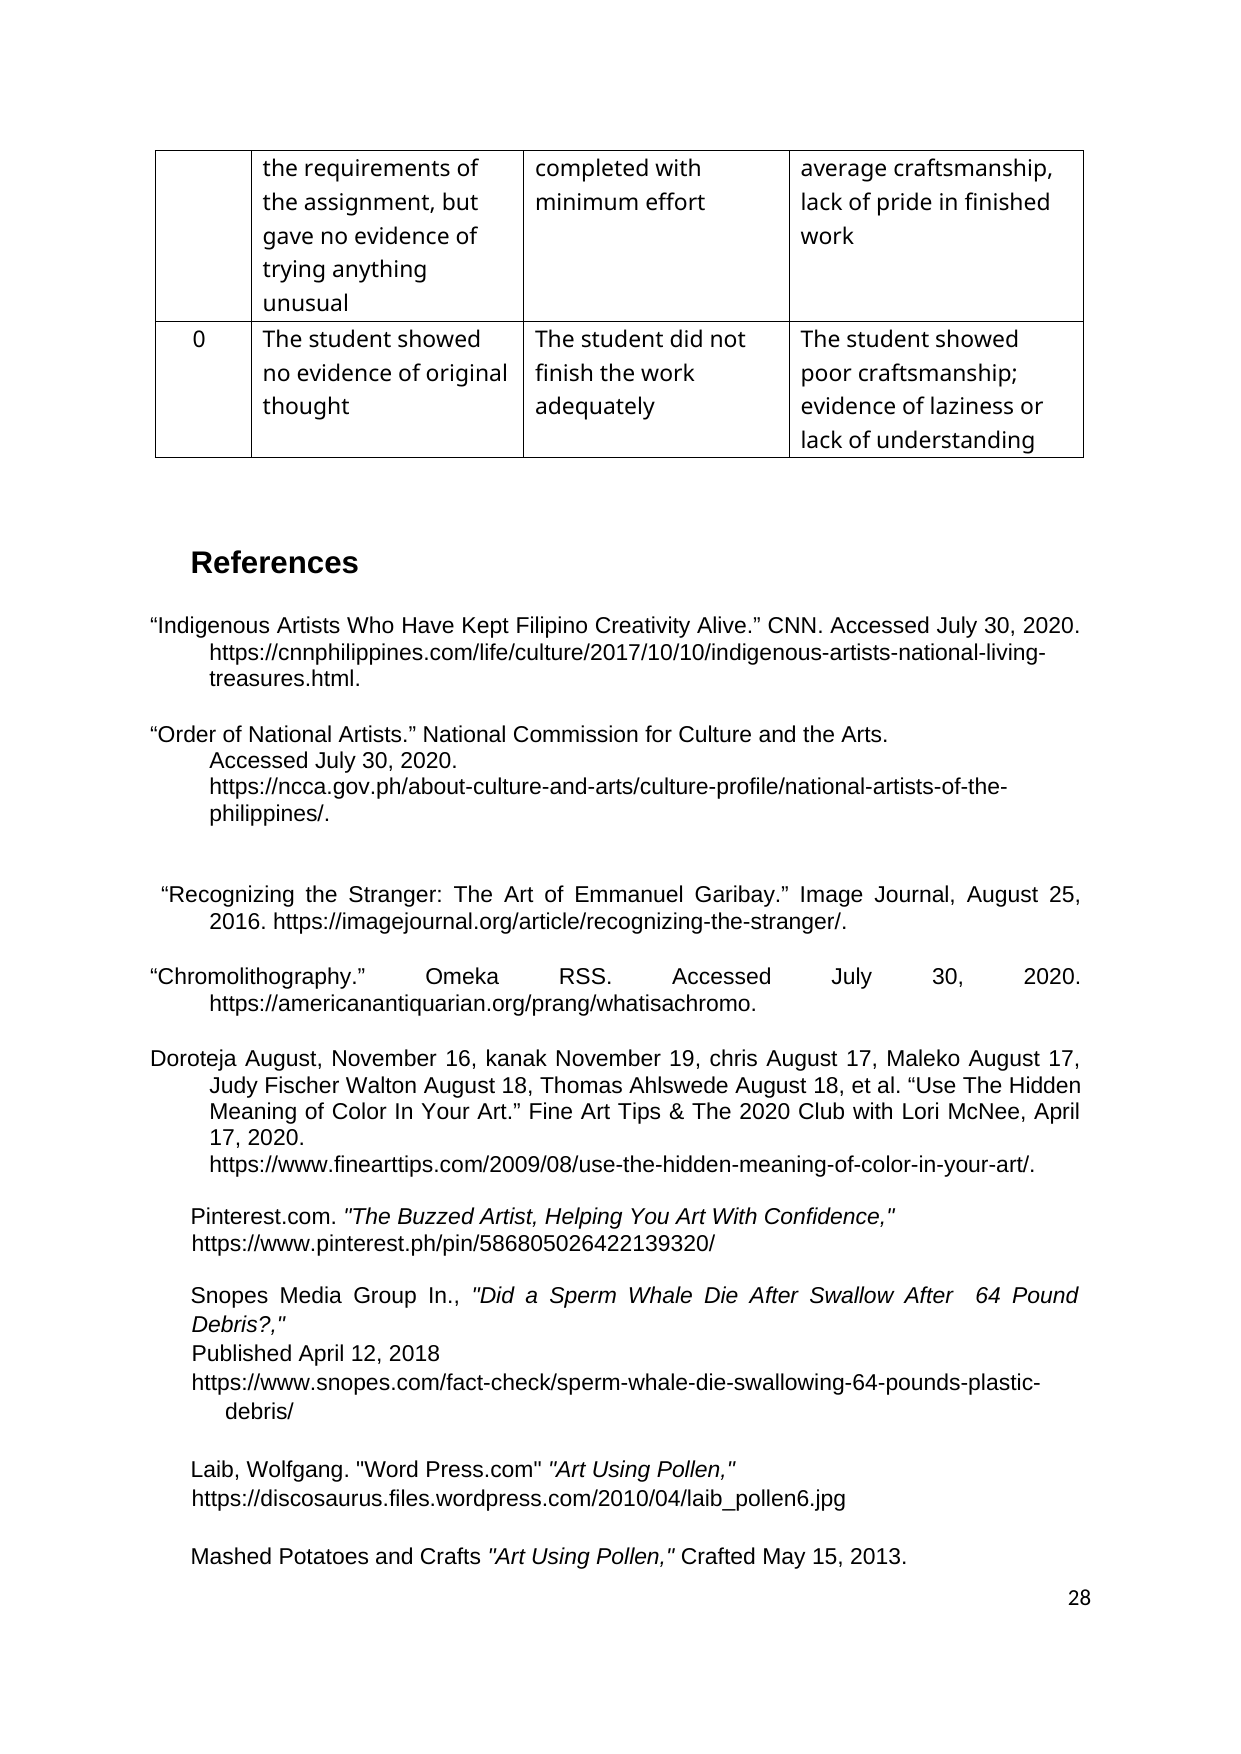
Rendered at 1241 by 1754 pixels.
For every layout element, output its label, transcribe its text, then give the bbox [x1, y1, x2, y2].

text References [190, 544, 1082, 579]
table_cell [524, 151, 789, 321]
text https://www.finearttips.com/2009/08/use-the-hidden-meaning-of-color-in-your-art/. [150, 1151, 1082, 1177]
text Doroteja August, November 16, kanak November 19, chris August 17, Maleko August 17, Judy Fischer Walton August 18, Thomas Ahlswede August 18, et al. “Use The Hidden Meaning of Color In Your Art.” Fine Art Tips & The 2020 Club with Lori McNee, April 17, 2020. [150, 1045, 1082, 1151]
text https://discosaurus.files.wordpress.com/2010/04/laib_pollen6.jpg [190, 1485, 1082, 1511]
text Snopes Media Group In., "Did a Sperm Whale Die After Swallow After 64 Pound Debris?," [190, 1282, 1082, 1338]
table_cell The student showed no evidence of original thought [252, 322, 523, 457]
text Laib, Wolfgang. "Word Press.com" "Art Using Pollen," [190, 1456, 1082, 1482]
table_cell 1 [156, 151, 251, 321]
text Pinterest.com. "The Buzzed Artist, Helping You Art With Confidence," [190, 1203, 1082, 1230]
text Published April 12, 2018 [190, 1340, 1082, 1367]
text “Recognizing the Stranger: The Art of Emmanuel Garibay.” Image Journal, August 25, 2016. https://imagejournal.org/article/recognizing-the-stranger/. [150, 881, 1082, 934]
text “Order of National Artists.” National Commission for Culture and the Arts. [150, 721, 1082, 747]
table_cell The student showed poor craftsmanship; evidence of laziness or lack of understanding [790, 322, 1083, 457]
table_cell 0 [156, 322, 251, 457]
text https://www.pinterest.ph/pin/586805026422139320/ [190, 1230, 1082, 1256]
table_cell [790, 151, 1083, 321]
text “Indigenous Artists Who Have Kept Filipino Creativity Alive.” CNN. Accessed July 30, 2020. https://cnnphilippines.com/life/culture/2017/10/10/indigenous-artists-national-living-treasures.html. [150, 612, 1082, 691]
text https://www.snopes.com/fact-check/sperm-whale-die-swallowing-64-pounds-plastic- debris/ [190, 1369, 1082, 1424]
text “Chromolithography.” Omeka RSS. Accessed July 30, 2020. https://americanantiquarian.org/prang/whatisachromo. [150, 963, 1082, 1016]
text https://ncca.gov.ph/about-culture-and-arts/culture-profile/national-artists-of-the-philippines/. [150, 773, 1082, 826]
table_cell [252, 151, 523, 321]
text Mashed Potatoes and Crafts "Art Using Pollen," Crafted May 15, 2013. [190, 1543, 1082, 1569]
text Accessed July 30, 2020. [150, 747, 1082, 773]
table_cell The student did not finish the work adequately [524, 322, 789, 457]
